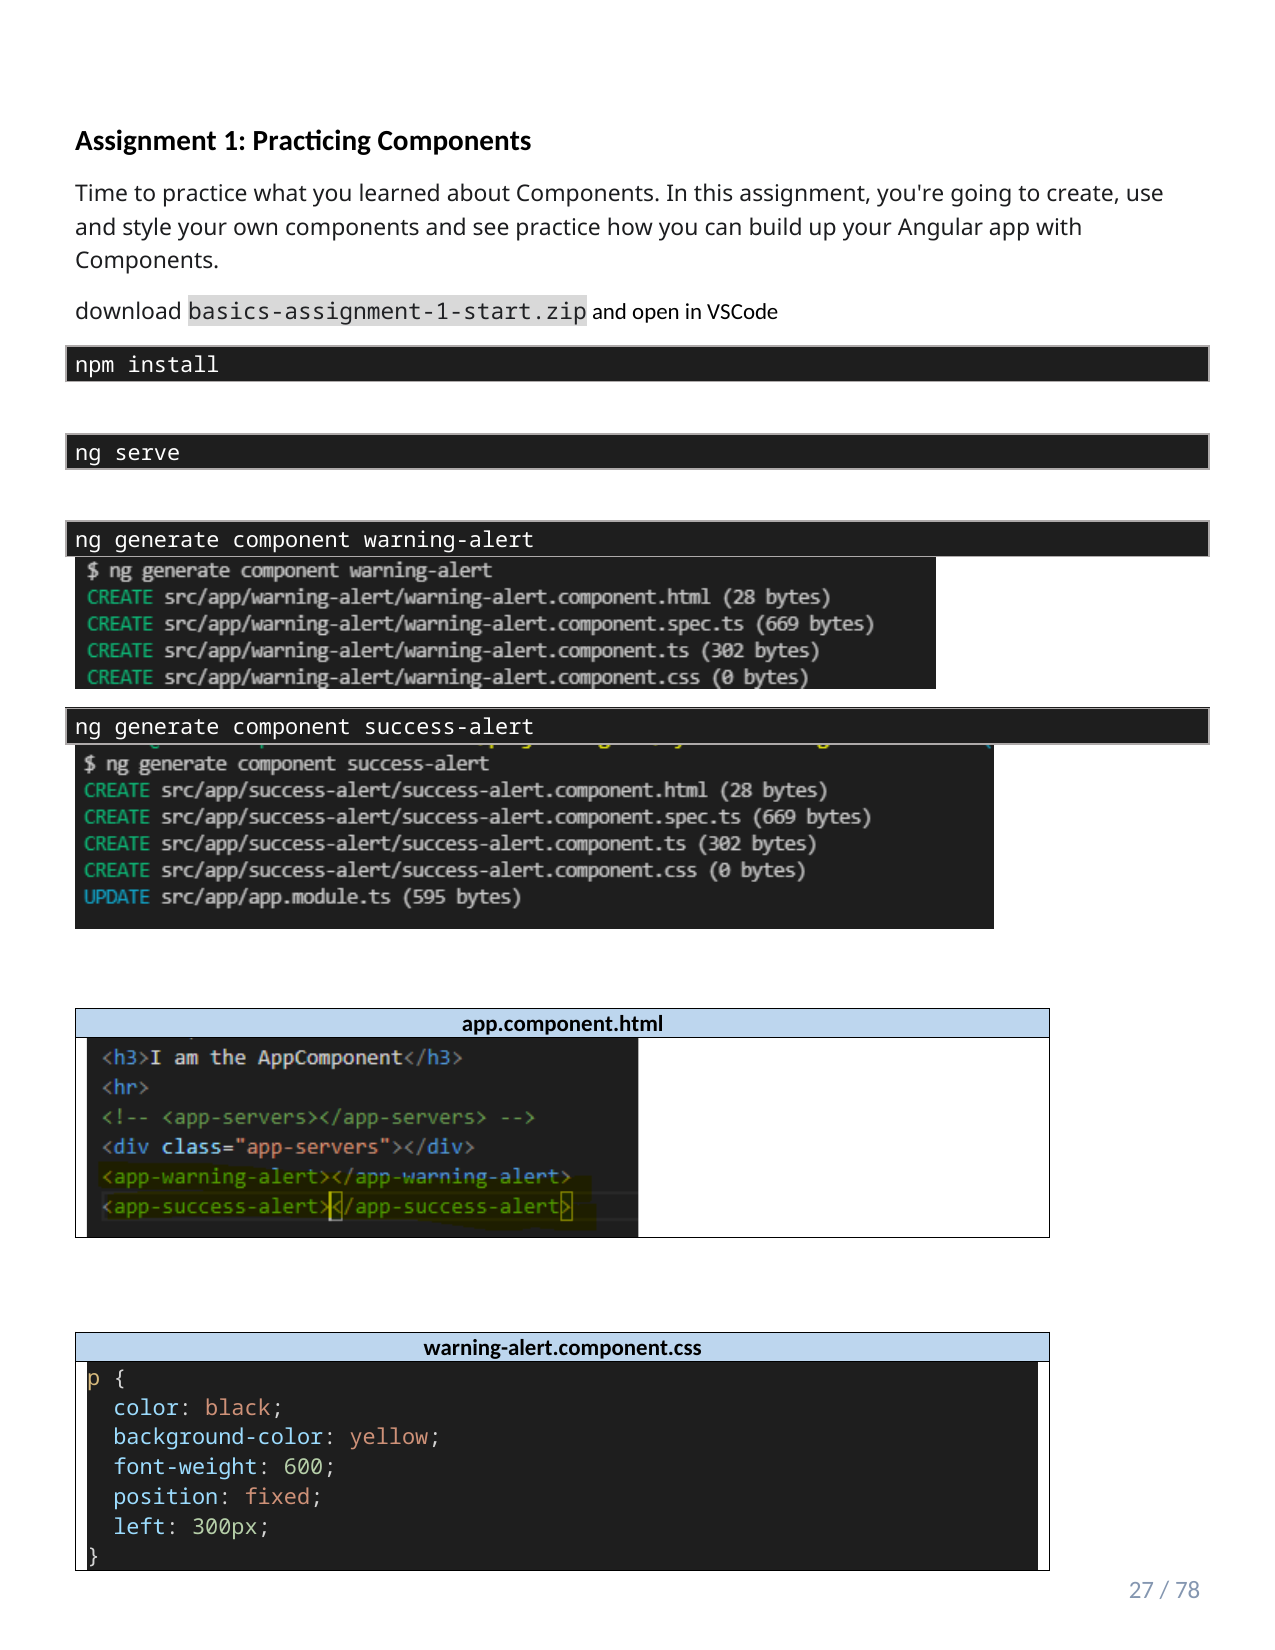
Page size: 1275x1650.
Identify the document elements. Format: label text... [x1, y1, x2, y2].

table_cell [76, 1038, 86, 1237]
picture [75, 745, 994, 929]
text npm install [67, 347, 1208, 381]
text Assignment 1: Practicing Components [75, 122, 1200, 157]
text ng generate component success-alert [67, 709, 1208, 743]
picture [75, 557, 936, 689]
text download basics-assignment-1-start.zip and open in VSCode [587, 295, 1200, 326]
table_header warning-alert.component.css [76, 1333, 1049, 1361]
table_cell [639, 1038, 1049, 1237]
table_header app.component.html [76, 1009, 1049, 1037]
text ng serve [67, 435, 1208, 468]
picture [86, 1038, 639, 1237]
text Time to practice what you learned about Components. In this assignment, you're going to create, use and style your own components and see practice how you can build up your Angular app with Components. [75, 177, 1200, 276]
text ng generate component warning-alert [67, 522, 1208, 556]
